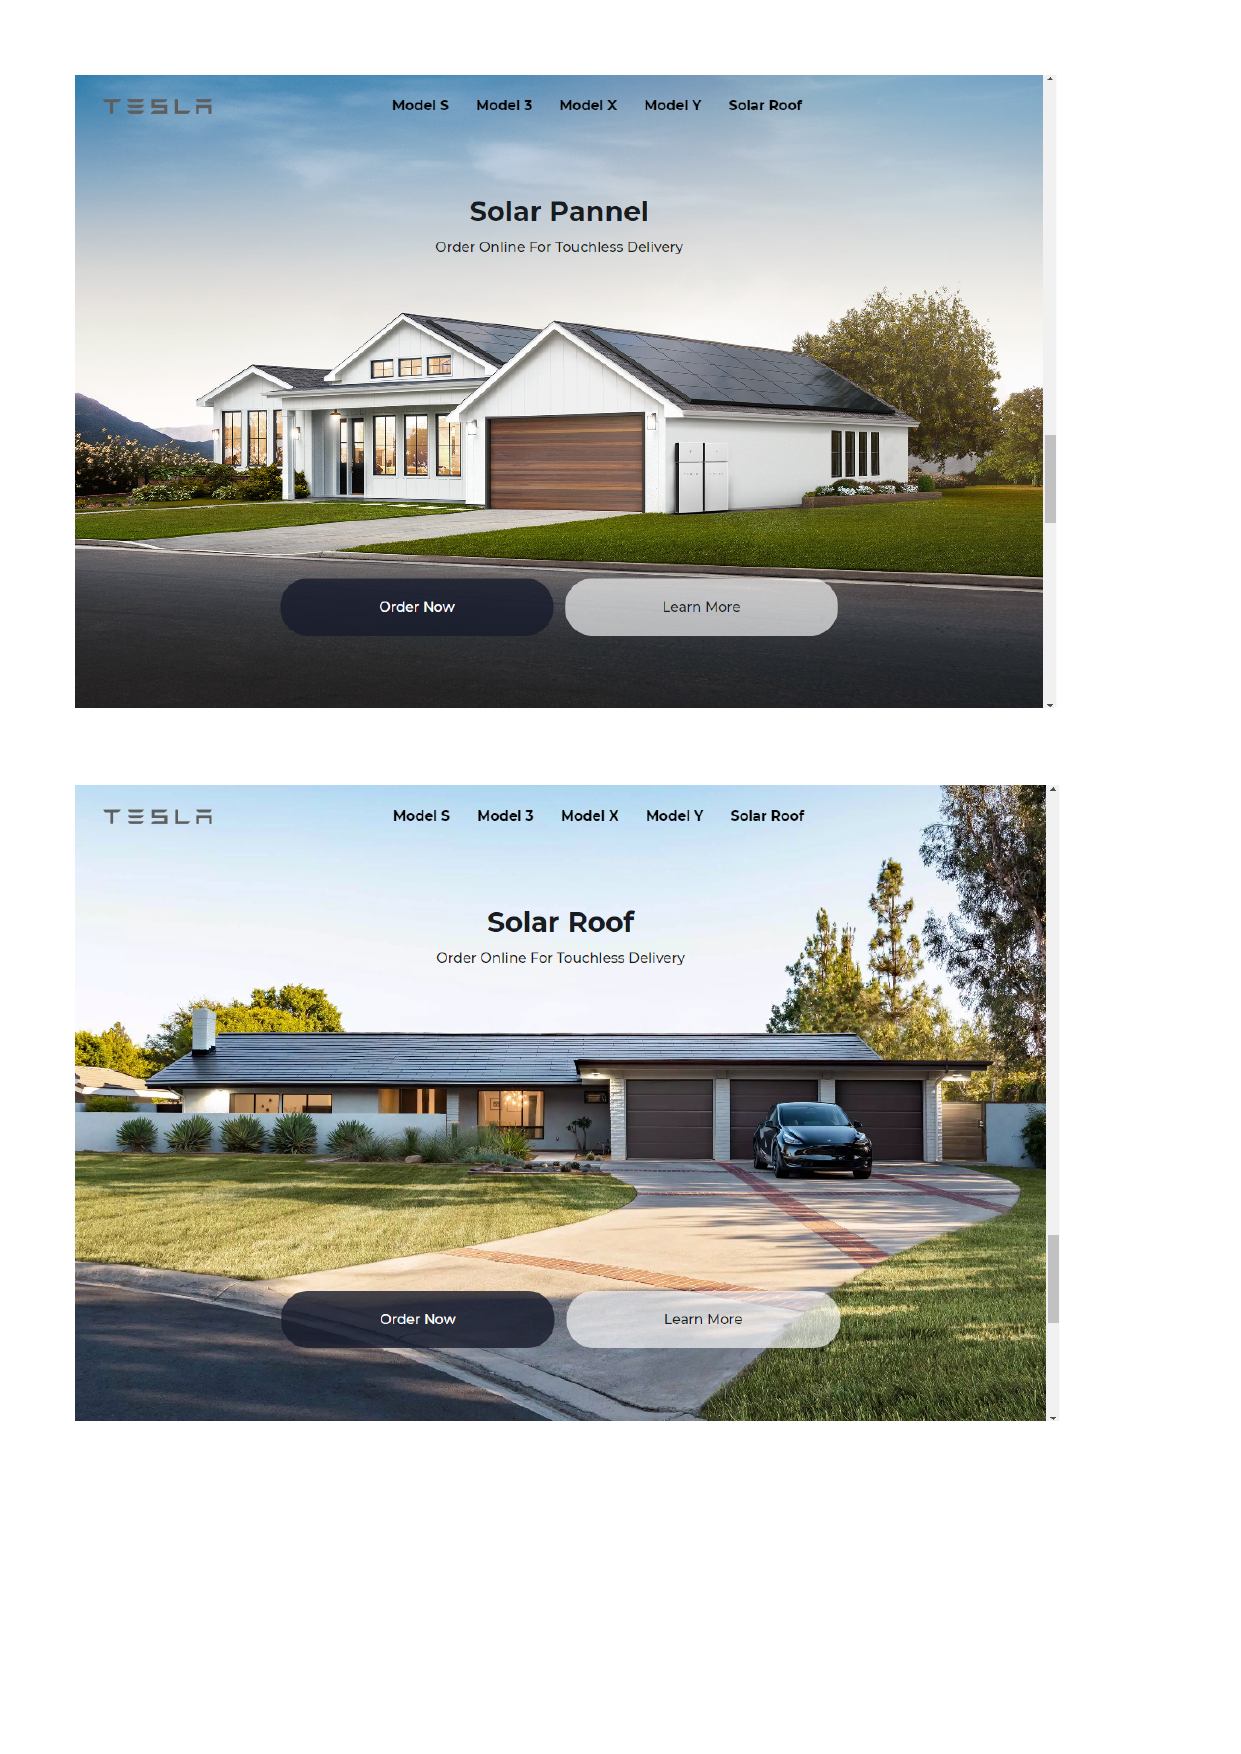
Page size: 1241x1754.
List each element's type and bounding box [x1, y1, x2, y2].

picture [75, 785, 1060, 1421]
picture [75, 75, 1057, 708]
